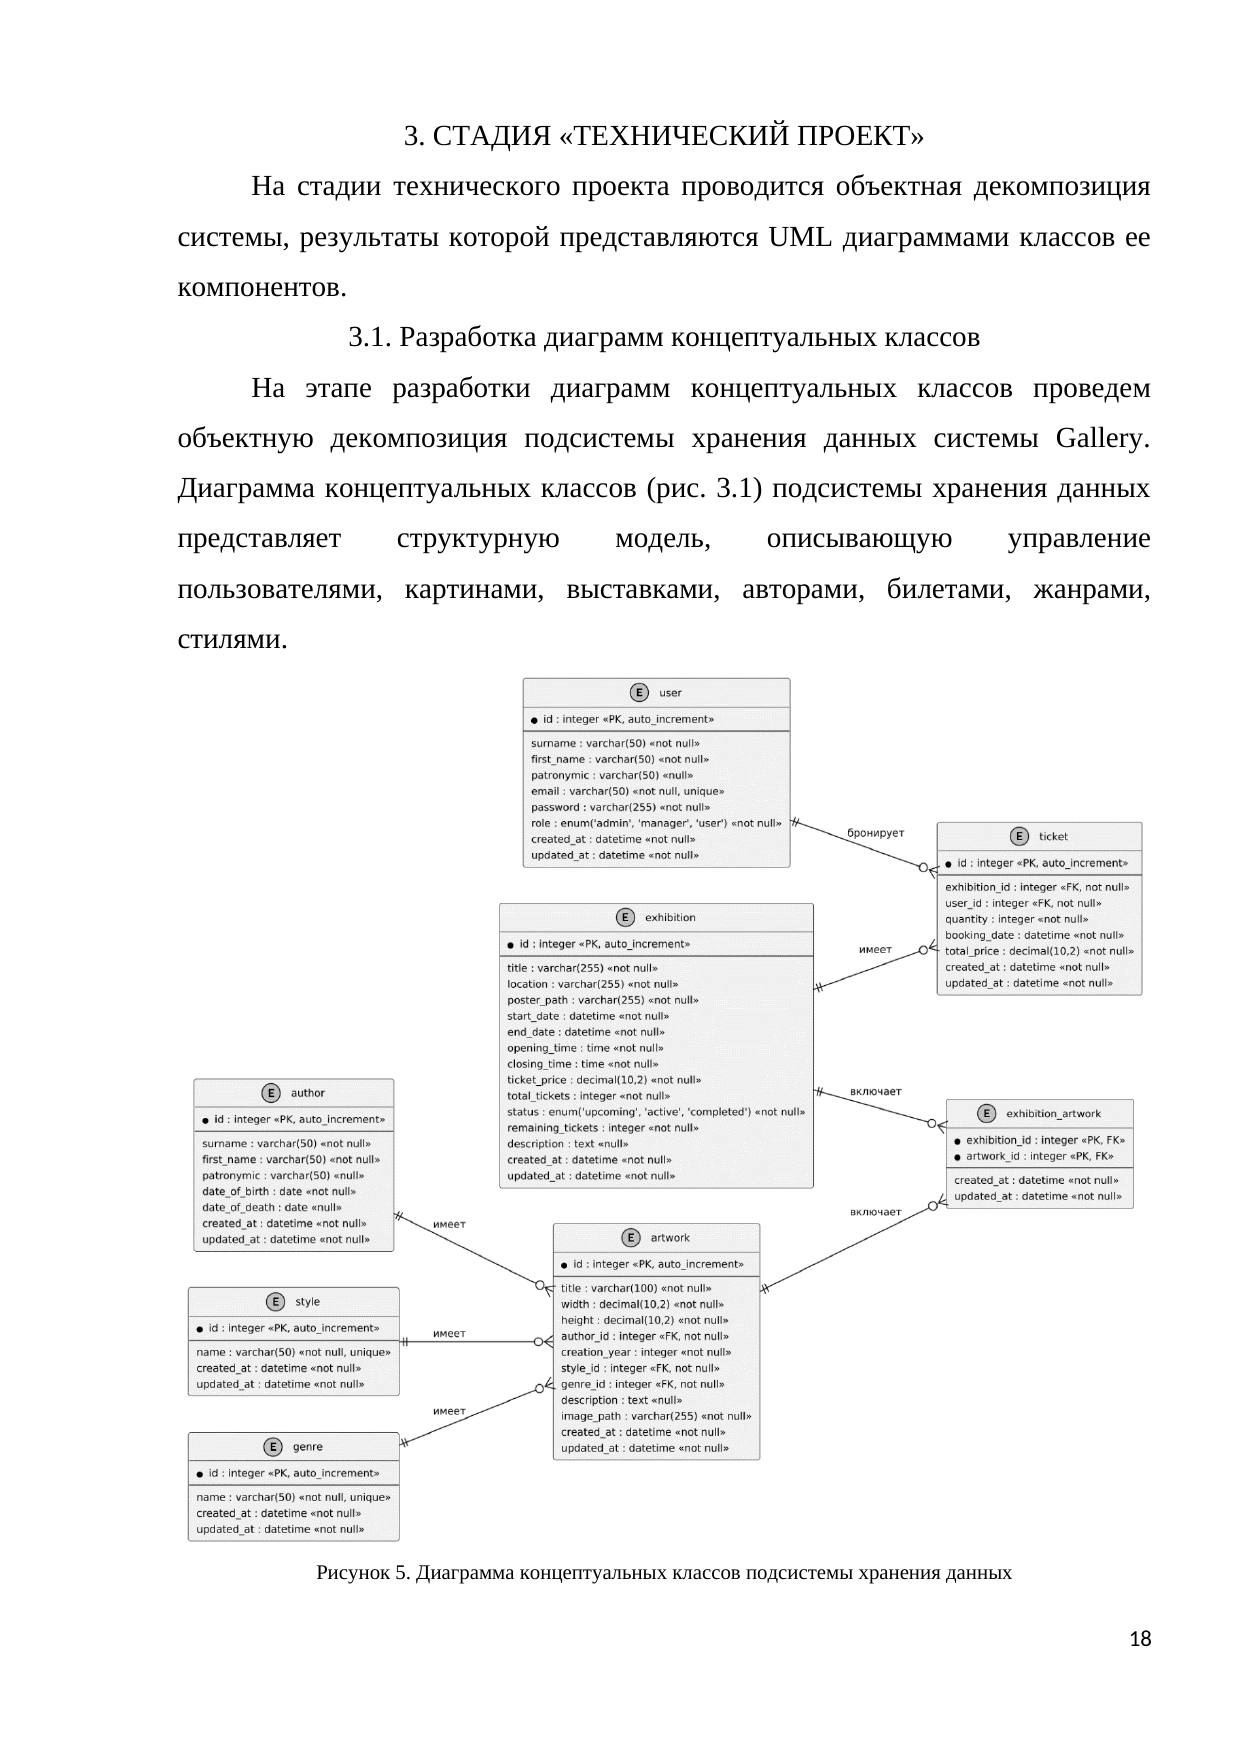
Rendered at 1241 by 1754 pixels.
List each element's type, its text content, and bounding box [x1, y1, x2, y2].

picture [181, 671, 1148, 1547]
subtitle 3.1. Разработка диаграмм концептуальных классов [177, 319, 1152, 353]
subtitle 3. СТАДИЯ «ТЕХНИЧЕСКИЙ ПРОЕКТ» [177, 118, 1152, 152]
text На этапе разработки диаграмм концептуальных классов проведем объектную декомпозиция подсистемы хранения данных системы Gallery. Диаграмма концептуальных классов (рис. 3.1) подсистемы хранения данных представляет структурную модель, описывающую управление пользователями, картинами, выставками, авторами, билетами, жанрами, стилями. [177, 370, 1152, 655]
text Рисунок 5. Диаграмма концептуальных классов подсистемы хранения данных [177, 1560, 1152, 1584]
text На стадии технического проекта проводится объектная декомпозиция системы, результаты которой представляются UML диаграммами классов ее компонентов. [177, 168, 1152, 303]
